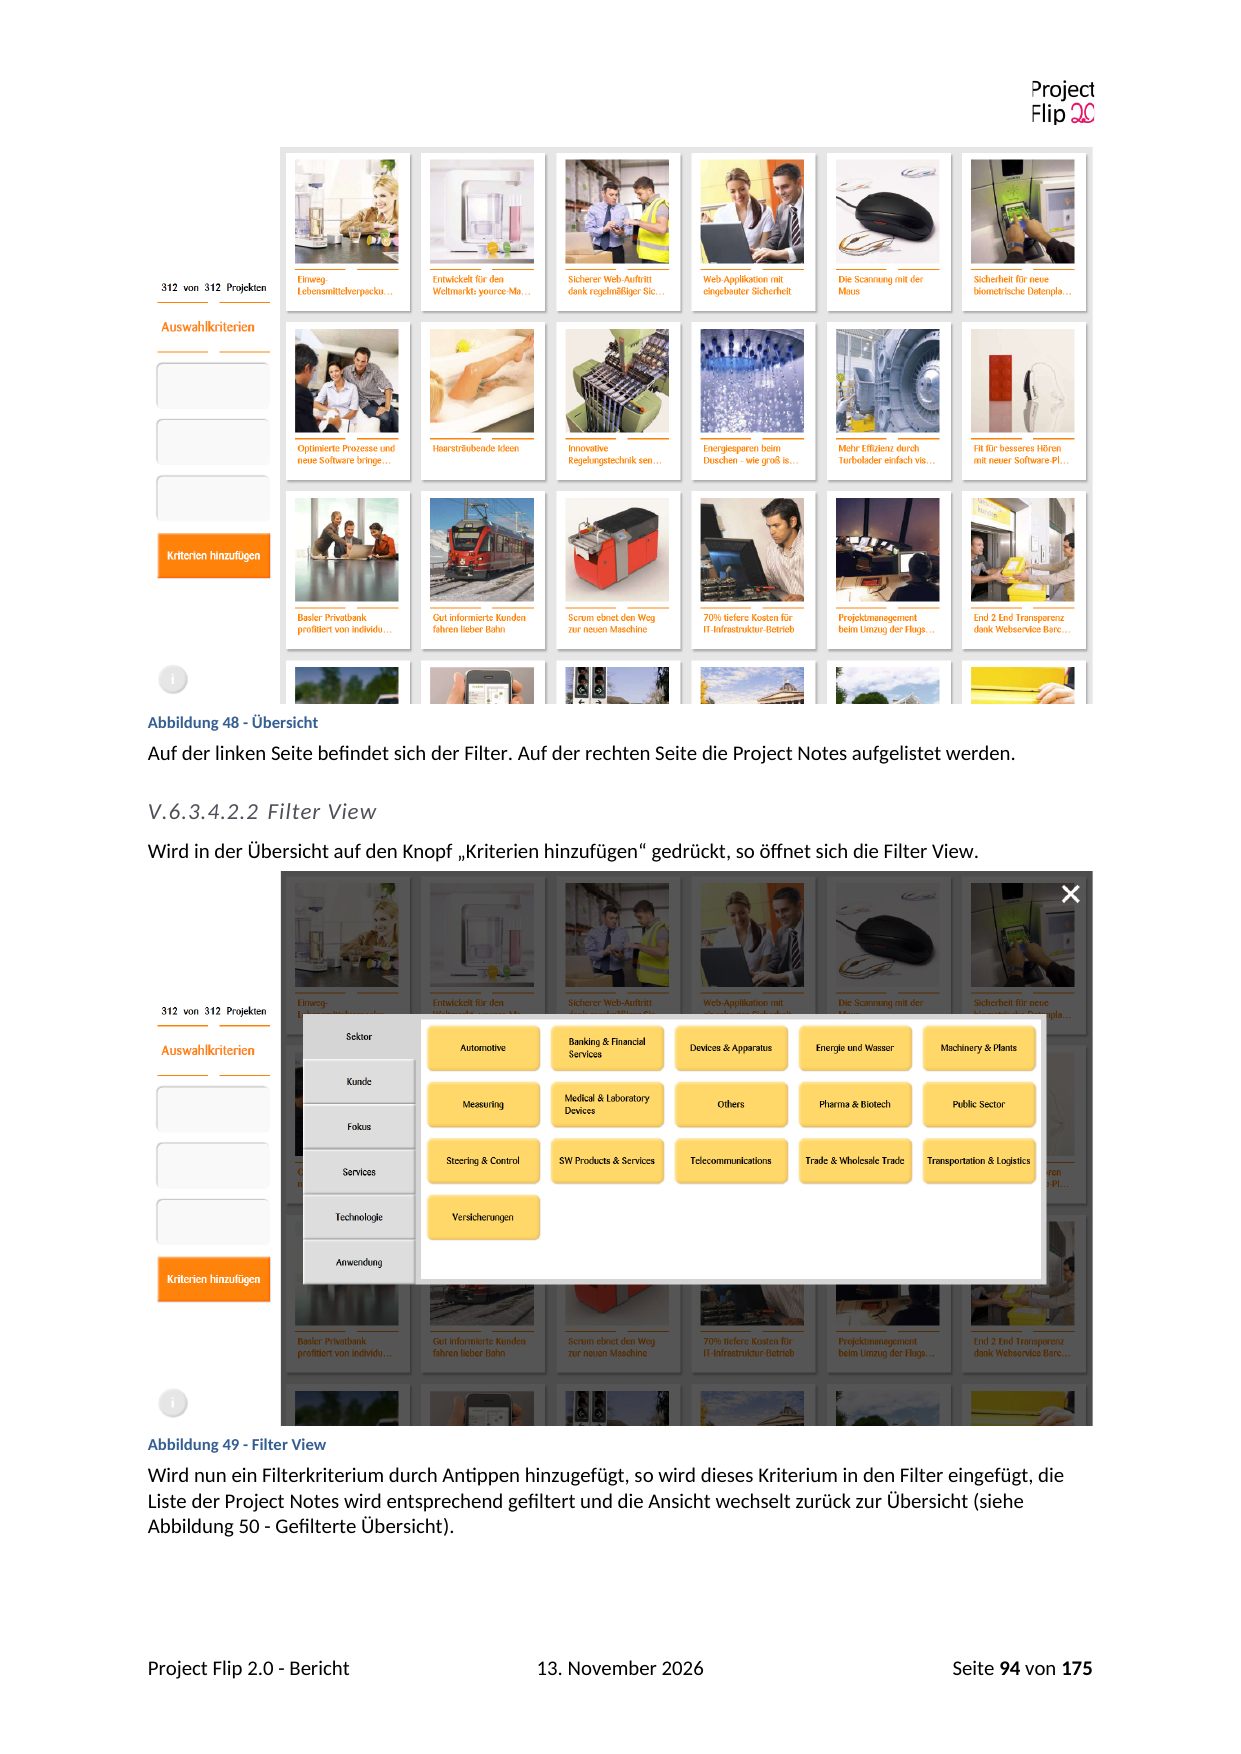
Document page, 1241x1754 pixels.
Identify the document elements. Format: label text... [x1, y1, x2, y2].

picture [147, 871, 1093, 1426]
subtitle Filter View [148, 797, 1093, 825]
text Wird in der Übersicht auf den Knopf „Kriterien hinzufügen“ gedrückt, so öffnet sich die Filter View. [148, 838, 1093, 863]
picture [1081, 79, 1097, 124]
text Auf der linken Seite befindet sich der Filter. Auf der rechten Seite die Project Notes aufgelistet werden. [148, 741, 1093, 766]
text Wird nun ein Filterkriterium durch Antippen hinzugefügt, so wird dieses Kriterium in den Filter eingefügt, die Liste der Project Notes wird entsprechend gefiltert und die Ansicht wechselt zurück zur Übersicht (siehe Abbildung 50 - Gefilterte Übersicht). [148, 1462, 1093, 1539]
picture [147, 147, 1093, 704]
